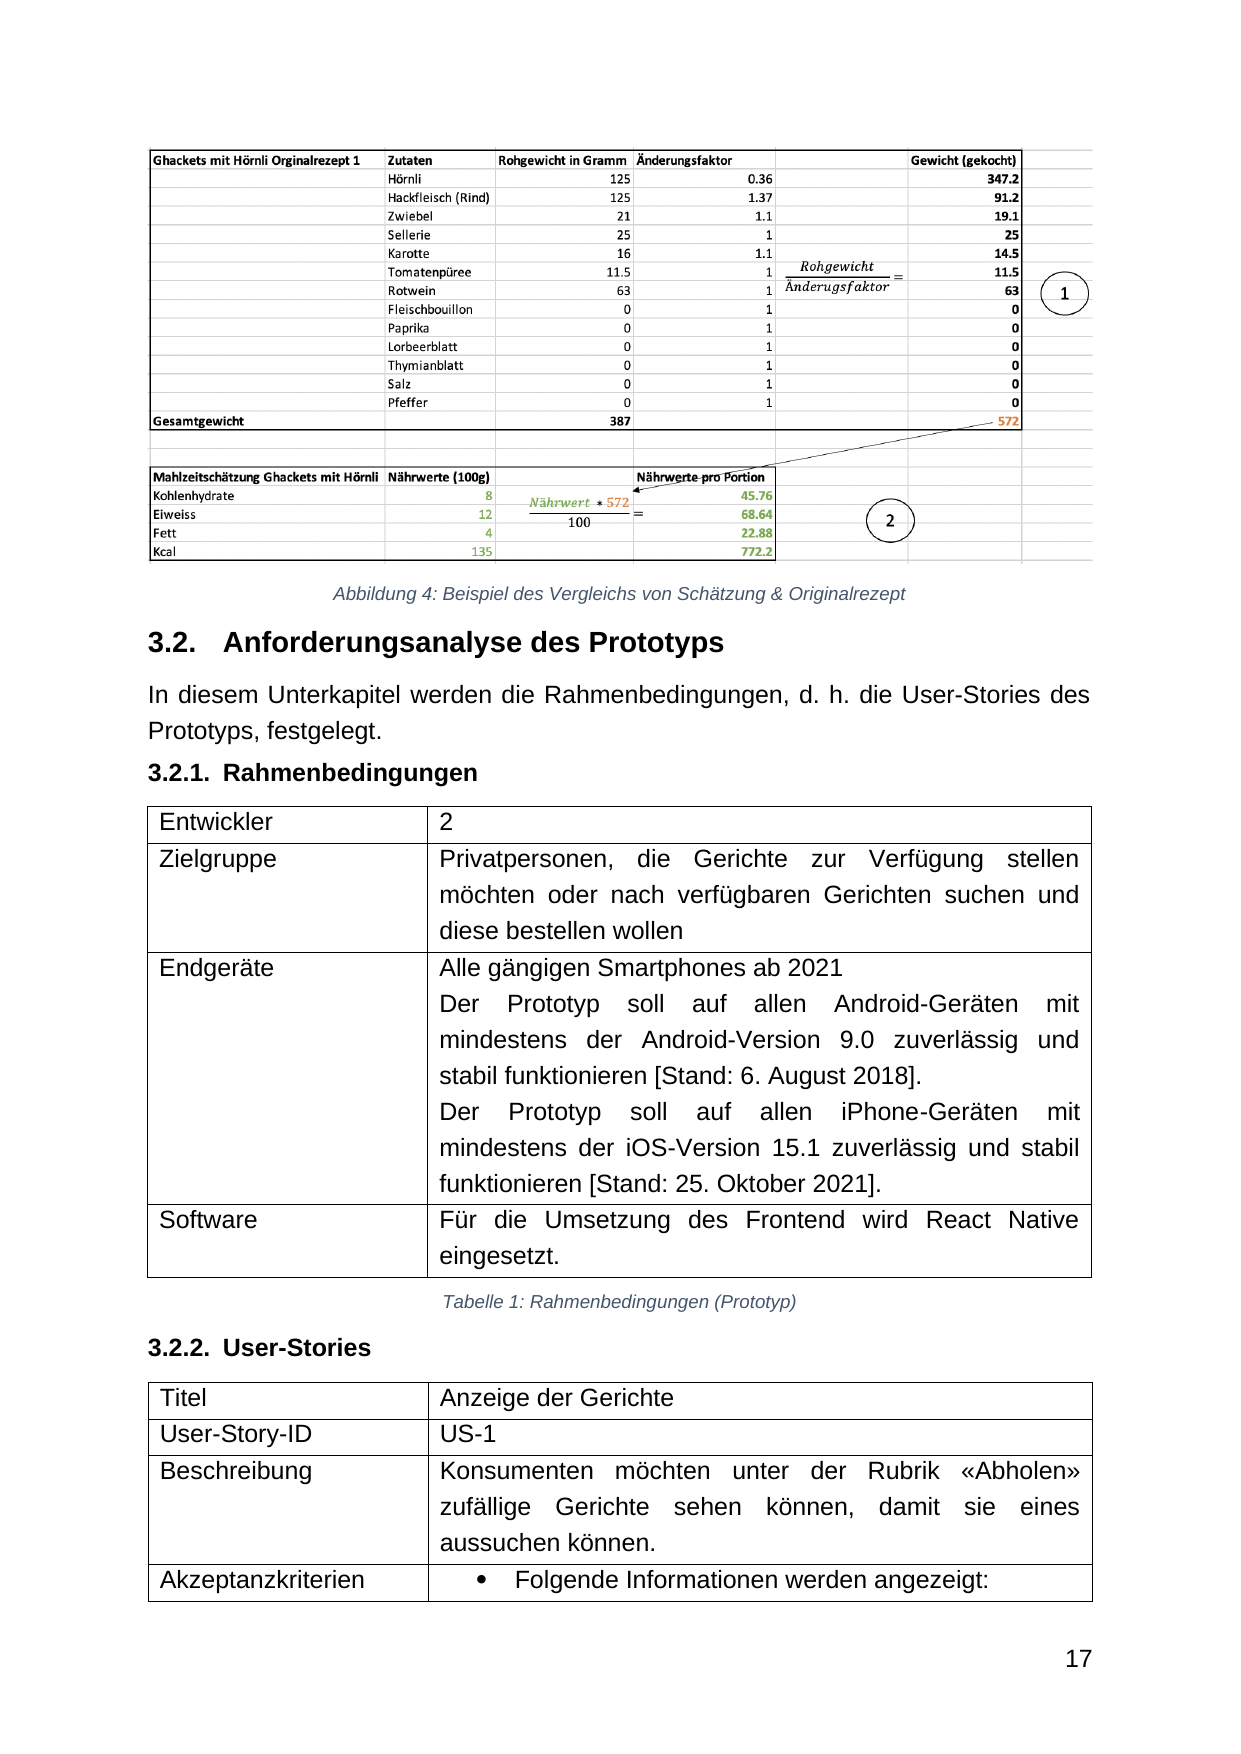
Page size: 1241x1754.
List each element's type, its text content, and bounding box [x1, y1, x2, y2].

text In diesem Unterkapitel werden die Rahmenbedingungen, d. h. die User-Stories des Prototyps, festgelegt. [148, 680, 1092, 744]
table_cell Für die Umsetzung des Frontend wird React Native eingesetzt. [428, 1205, 1091, 1277]
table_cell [429, 1565, 1092, 1601]
picture [147, 147, 1093, 564]
table_cell Beschreibung [149, 1456, 428, 1564]
table_cell Privatpersonen, die Gerichte zur Verfügung stellen möchten oder nach verfügbaren Gerichten suchen und diese bestellen wollen [428, 844, 1091, 952]
table_header Anzeige der Gerichte [429, 1383, 1092, 1418]
subtitle Rahmenbedingungen [148, 758, 1092, 787]
table_cell Akzeptanzkriterien [149, 1565, 428, 1601]
subtitle User-Stories [148, 1333, 1092, 1362]
table_header Entwickler [148, 807, 427, 843]
table_header Titel [149, 1383, 428, 1418]
table_cell Endgeräte [148, 953, 427, 1204]
subtitle Anforderungsanalyse des Prototyps [148, 625, 1092, 659]
table_cell User-Story-ID [149, 1420, 428, 1455]
table_header 2 [428, 807, 1091, 843]
table_cell US-1 [429, 1420, 1092, 1455]
table_cell Software [148, 1205, 427, 1277]
table_cell Alle gängigen Smartphones ab 2021 Der Prototyp soll auf allen Android-Geräten mit mindestens der Android-Version 9.0 zuverlässig und stabil funktionieren [Stand: 6. August 2018]. Der Prototyp soll auf allen iPhone-Geräten mit mindestens der iOS-Version 15.1 zuverlässig und stabil funktionieren [Stand: 25. Oktober 2021]. [428, 953, 1091, 1204]
table_cell Konsumenten möchten unter der Rubrik «Abholen» zufällige Gerichte sehen können, damit sie eines aussuchen können. [429, 1456, 1092, 1564]
table_cell Zielgruppe [148, 844, 427, 952]
